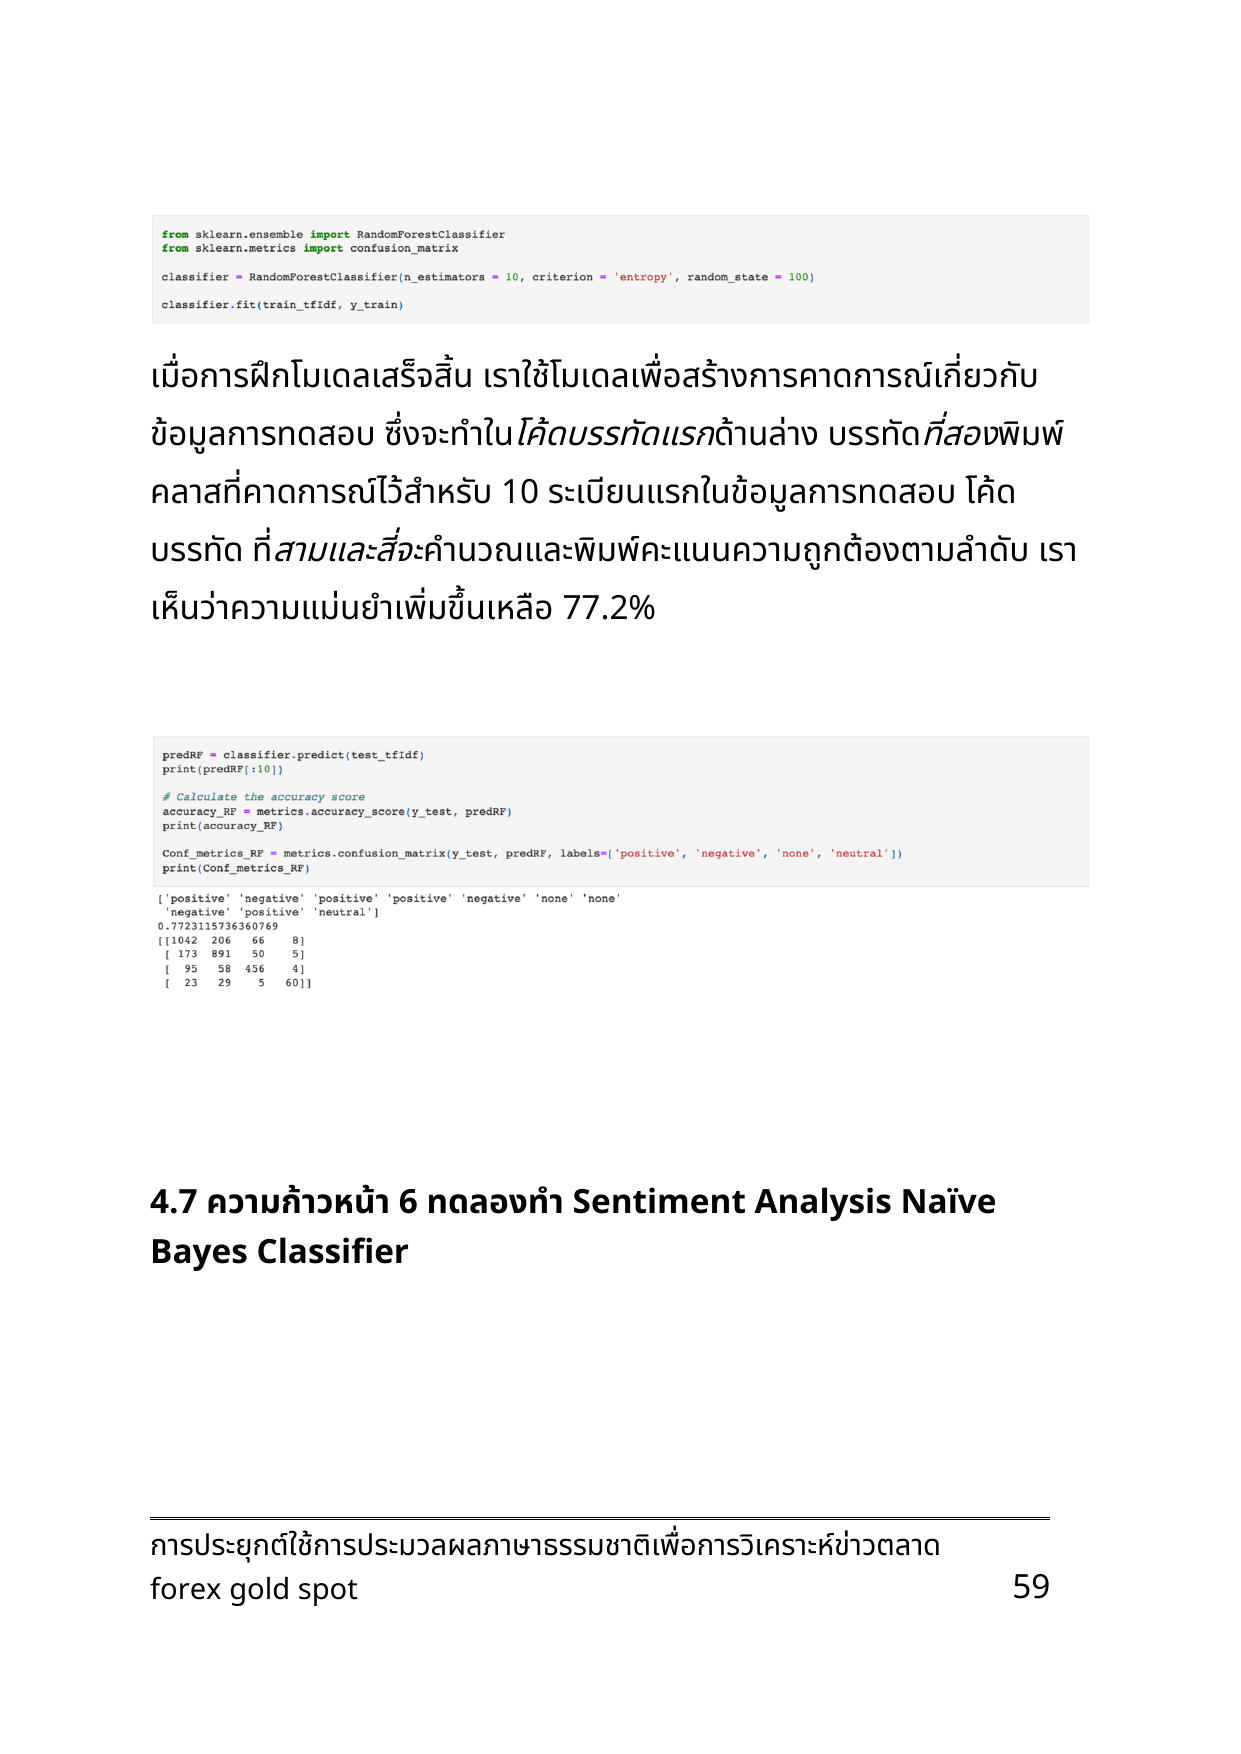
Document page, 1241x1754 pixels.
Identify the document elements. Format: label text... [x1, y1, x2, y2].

picture [150, 735, 1091, 996]
text เมื่อการฝึกโมเดลเสร็จสิ้น เราใช้โมเดลเพื่อสร้างการคาดการณ์เกี่ยวกับข้อมูลการทดสอบ ซึ่งจะทำในโค้ดบรรทัดแรกด้านล่าง บรรทัดที่สองพิมพ์คลาสที่คาดการณ์ไว้สำหรับ 10 ระเบียนแรกในข้อมูลการทดสอบ โค้ดบรรทัด ที่สามและสี่จะคำนวณและพิมพ์คะแนนความถูกต้องตามลำดับ เราเห็นว่าความแม่นยำเพิ่มขึ้นเหลือ 77.2% [150, 352, 1090, 634]
picture [150, 215, 1091, 324]
subtitle ความก้าวหน้า 6 ทดลองทำ Sentiment Analysis Naïve Bayes Classifier [150, 1177, 1090, 1273]
